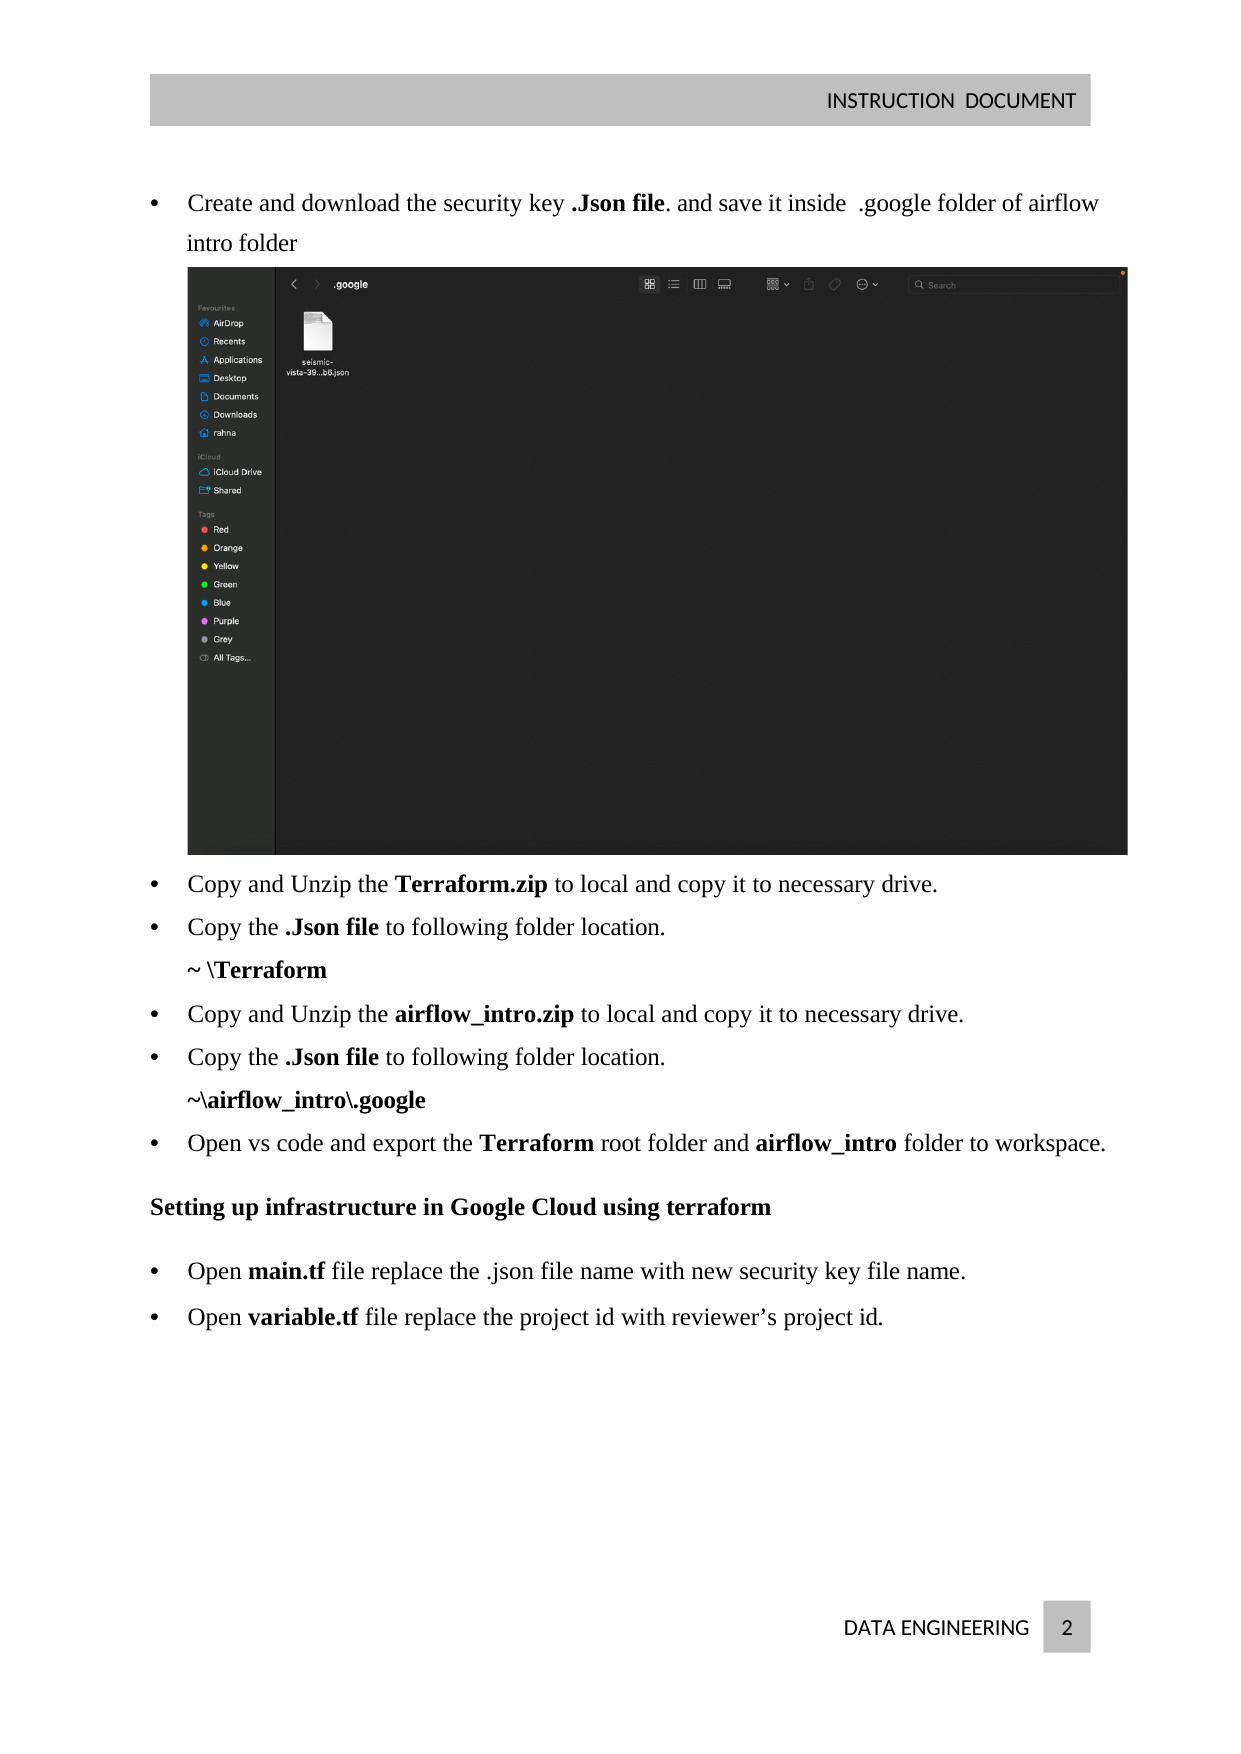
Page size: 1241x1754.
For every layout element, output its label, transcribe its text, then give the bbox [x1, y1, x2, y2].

list Copy and Unzip the Terraform.zip to local and copy it to necessary drive. [150, 869, 1232, 898]
subtitle ~\airflow_intro\.google [187, 1085, 1232, 1114]
list Copy and Unzip the airflow_intro.zip to local and copy it to necessary drive. [150, 999, 1232, 1028]
list Copy the .Json file to following folder location. [150, 912, 1232, 941]
list Create and download the security key .Json file. and save it inside .google folder of airflow [150, 188, 1232, 217]
list Open vs code and export the Terraform root folder and airflow_intro folder to workspace. [150, 1128, 1232, 1157]
subtitle Setting up infrastructure in Google Cloud using terraform [150, 1192, 1232, 1221]
list Open variable.tf file replace the project id with reviewer’s project id. [150, 1302, 1232, 1331]
list Copy the .Json file to following folder location. [150, 1042, 1232, 1071]
text intro folder [150, 228, 1232, 256]
picture [187, 267, 1128, 855]
list Open main.tf file replace the .json file name with new security key file name. [150, 1256, 1232, 1285]
subtitle ~ \Terraform [187, 956, 1232, 984]
